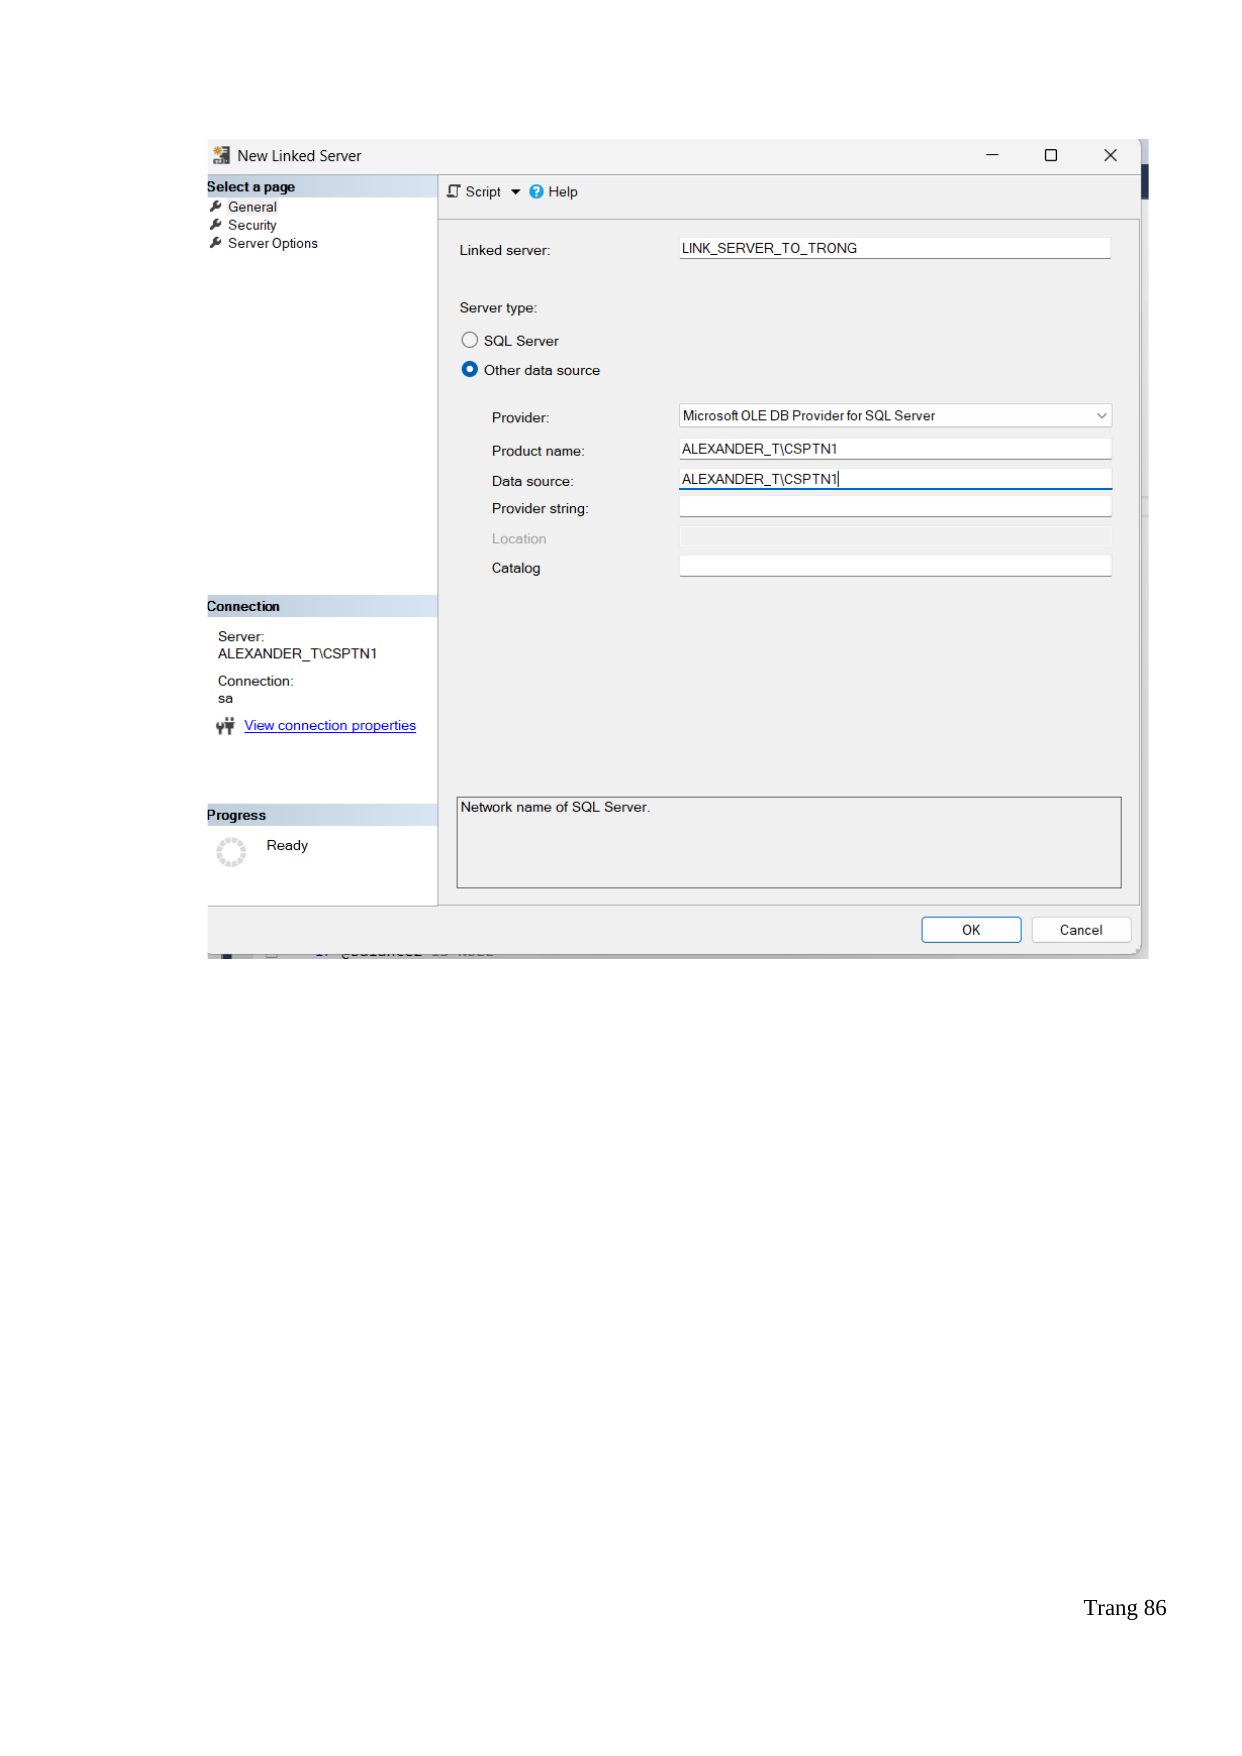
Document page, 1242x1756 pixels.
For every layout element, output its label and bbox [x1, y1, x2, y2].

picture [207, 139, 1149, 959]
